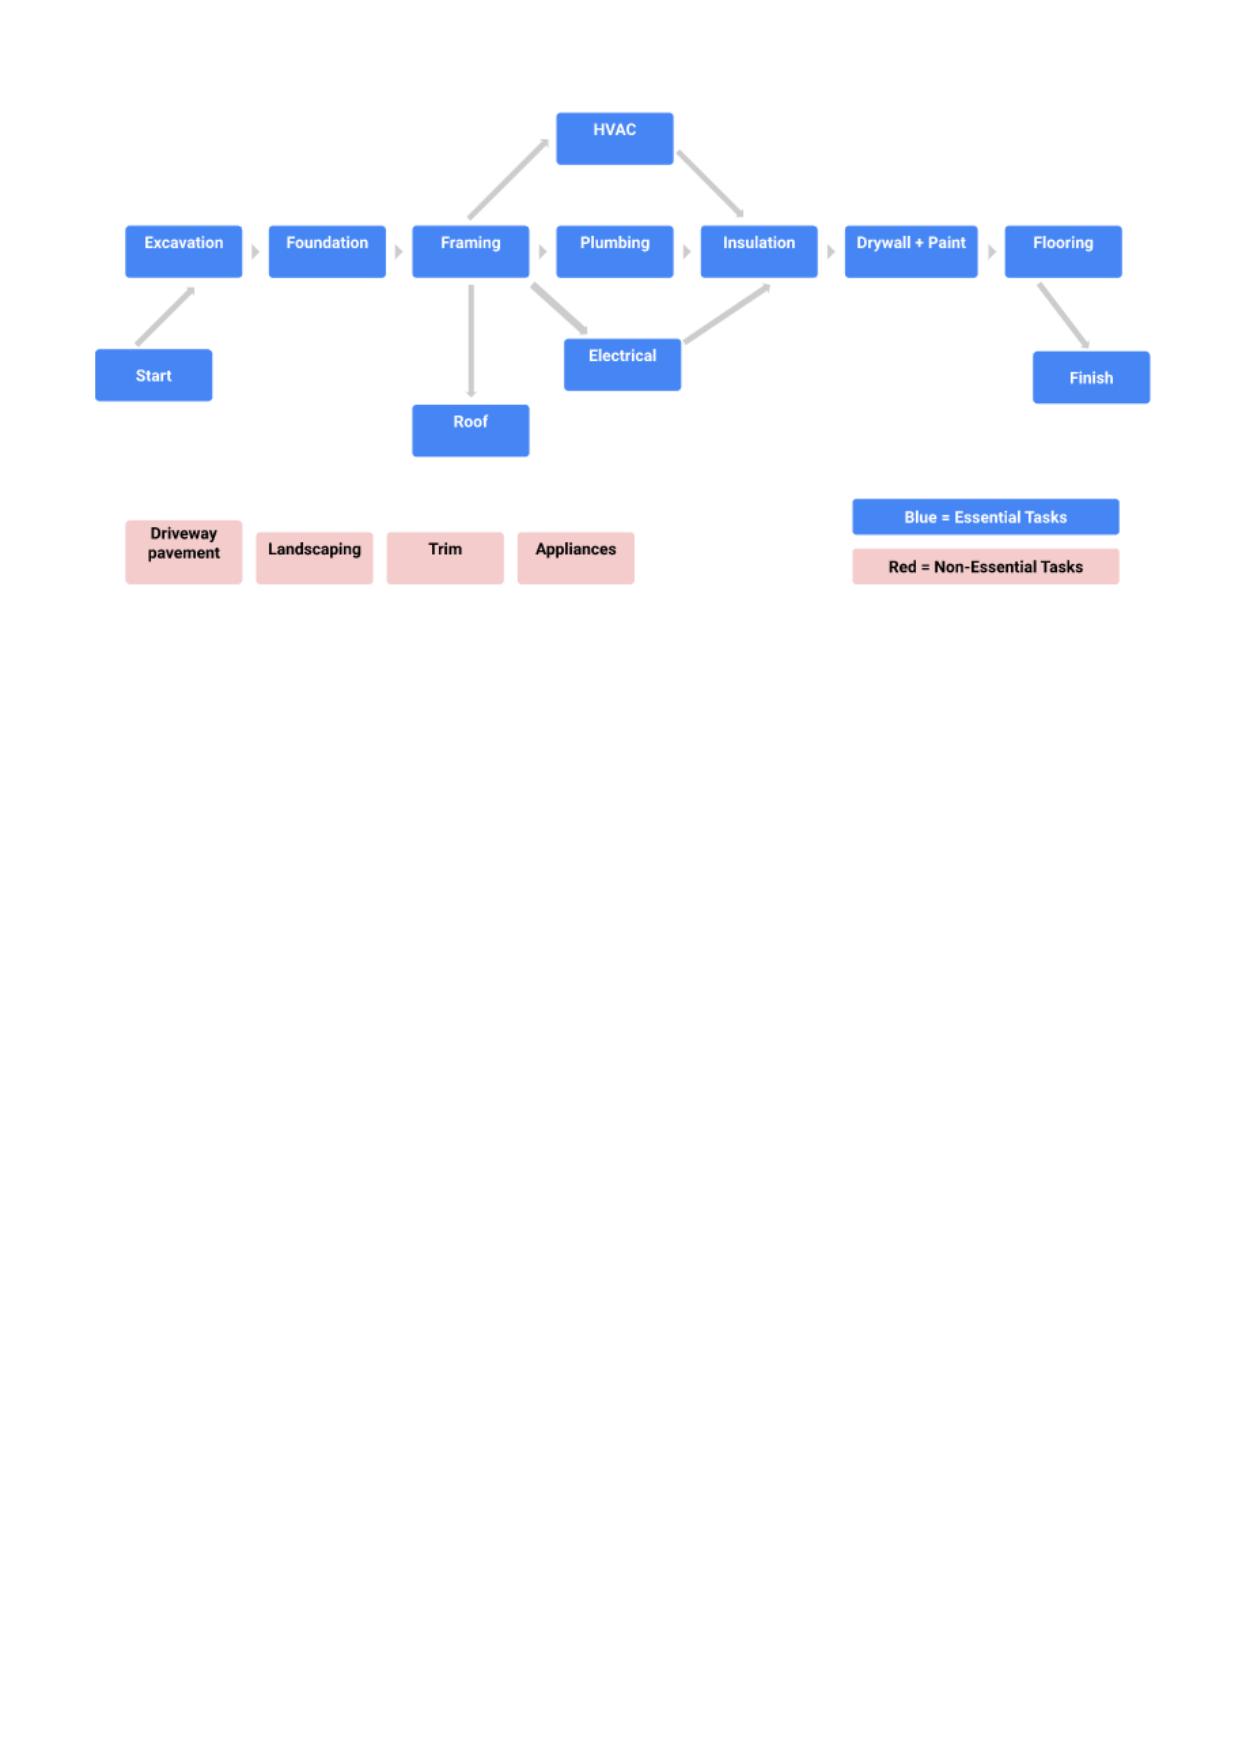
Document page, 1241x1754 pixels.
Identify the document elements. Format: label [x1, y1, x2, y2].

picture [75, 75, 1166, 620]
